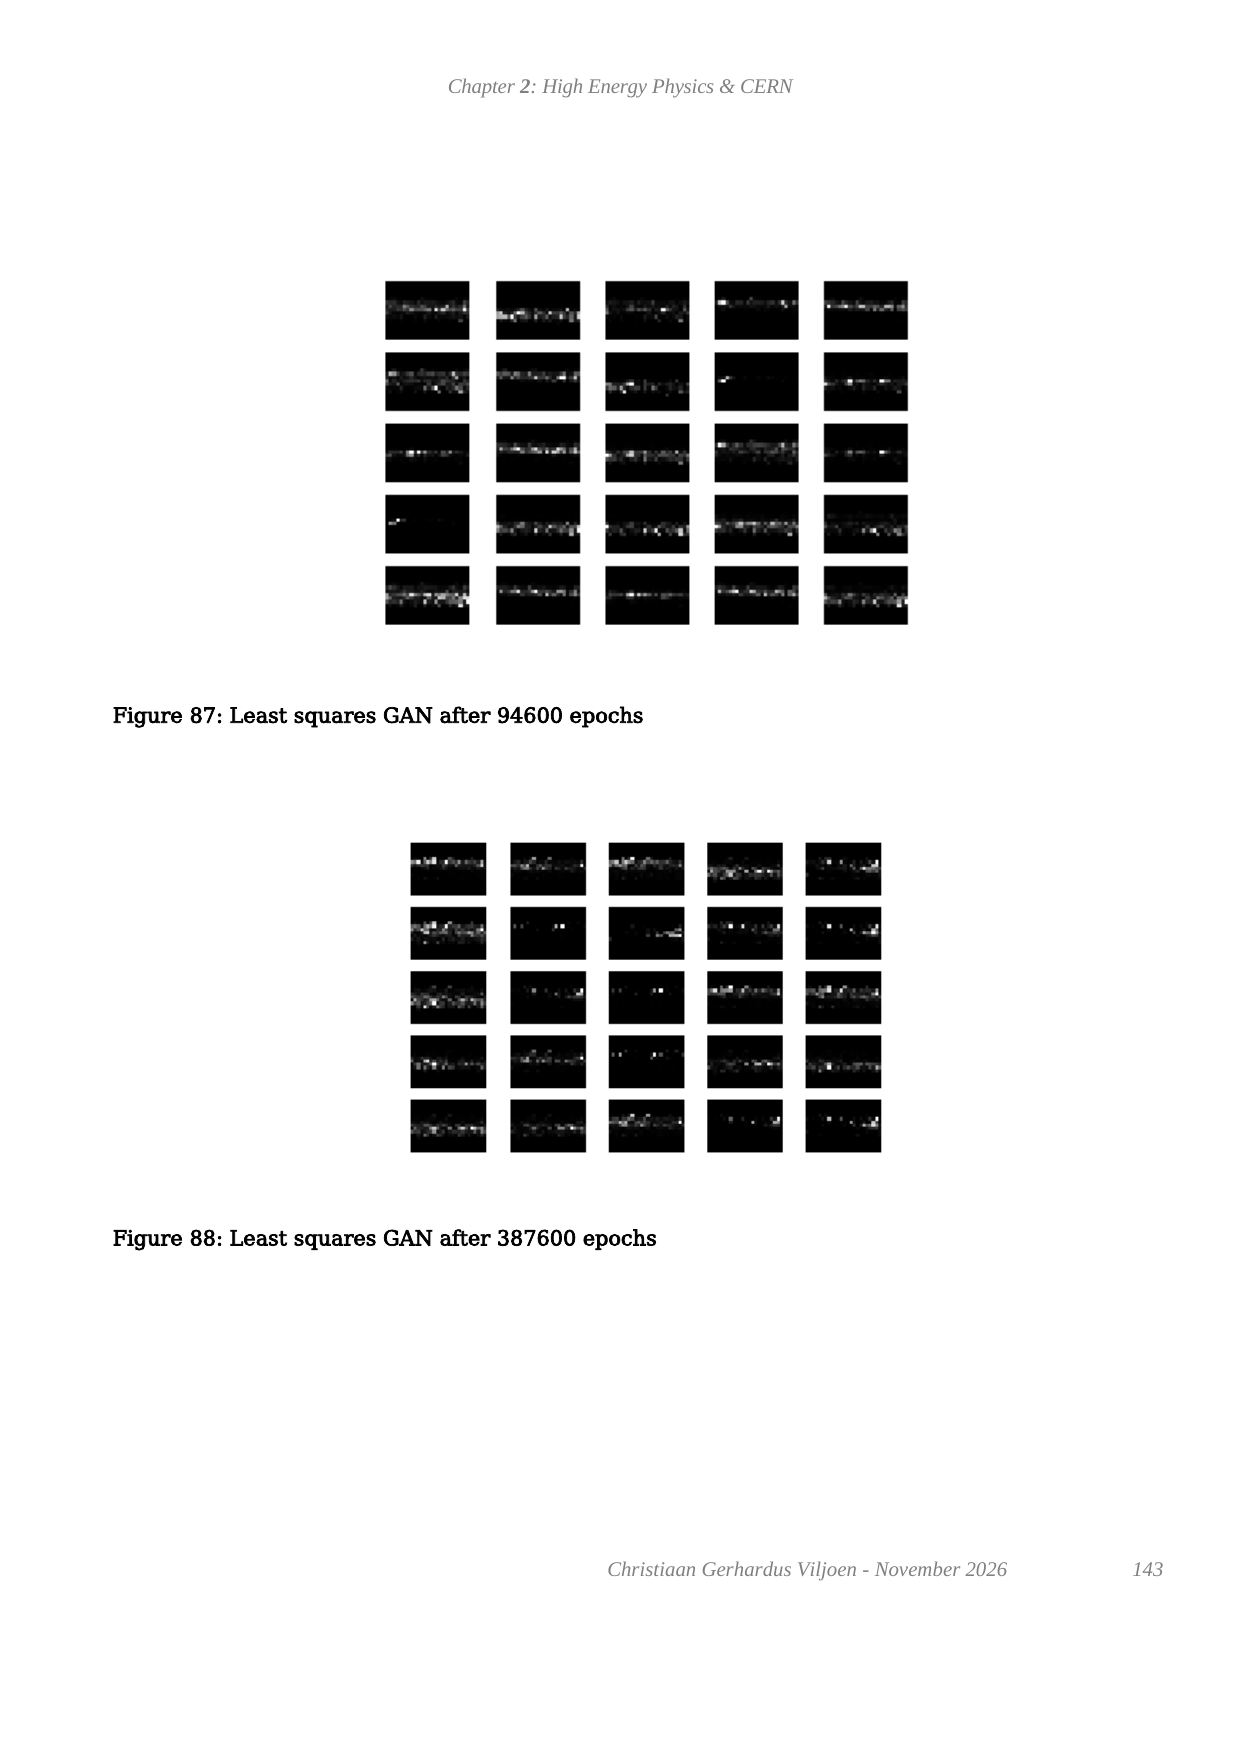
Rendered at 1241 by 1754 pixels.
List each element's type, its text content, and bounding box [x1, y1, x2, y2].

picture [297, 226, 980, 682]
text Figure 88: Least squares GAN after 387600 epochs [112, 1225, 1165, 1250]
picture [331, 793, 947, 1204]
text Figure 87: Least squares GAN after 94600 epochs [112, 702, 1165, 727]
